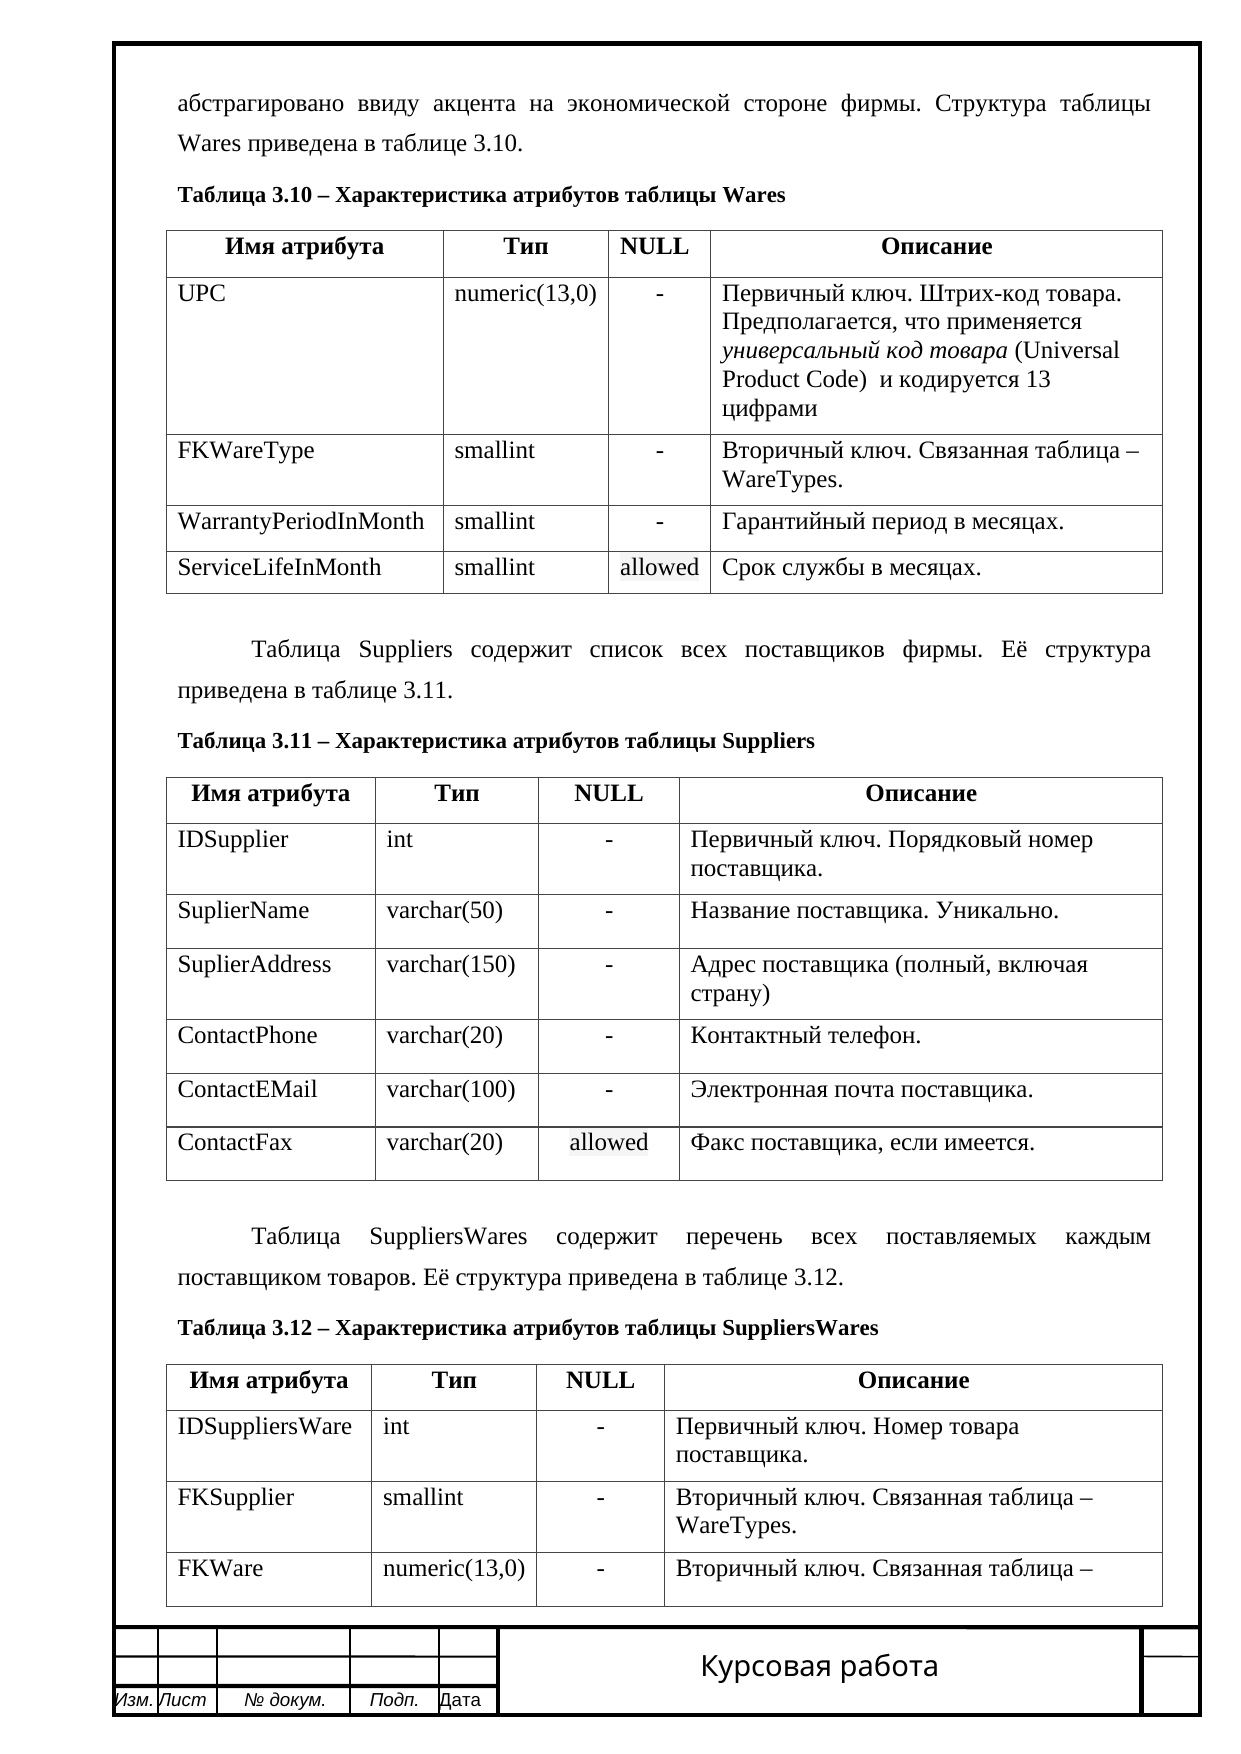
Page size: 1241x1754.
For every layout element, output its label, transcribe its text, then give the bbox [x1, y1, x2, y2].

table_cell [665, 1482, 1162, 1552]
table_cell smallint [372, 1482, 536, 1552]
table_cell ContactEMail [167, 1074, 375, 1126]
table_cell allowed [539, 1128, 679, 1180]
table_cell ContactFax [167, 1128, 375, 1180]
table_cell Название поставщика. Уникально. [680, 895, 1162, 948]
table_header Описание [680, 778, 1162, 823]
table_header NULL [609, 231, 710, 277]
title Таблица 3.11 – Характеристика атрибутов таблицы Suppliers [177, 727, 1152, 754]
table_cell - [537, 1411, 664, 1481]
table_cell FKWare [167, 1553, 371, 1606]
table_cell - [537, 1482, 664, 1552]
table_header Описание [711, 231, 1162, 277]
table_cell Контактный телефон. [680, 1020, 1162, 1073]
table_cell - [609, 435, 710, 505]
table_cell Срок службы в месяцах. [711, 552, 1162, 593]
table_cell Электронная почта поставщика. [680, 1074, 1162, 1126]
text Таблица Suppliers содержит список всех поставщиков фирмы. Её структура приведена в таблице 3.11. [177, 634, 1152, 703]
table_cell varchar(20) [376, 1128, 538, 1180]
table_cell - [539, 1074, 679, 1126]
table_header NULL [537, 1365, 664, 1410]
table_cell Вторичный ключ. Связанная таблица – WareTypes. [711, 435, 1162, 505]
table_header Тип [372, 1365, 536, 1410]
table_header Имя атрибута [167, 778, 375, 823]
table_cell smallint [444, 552, 608, 593]
table_cell varchar(100) [376, 1074, 538, 1126]
table_cell WarrantyPeriodInMonth [167, 506, 443, 551]
text Таблица SuppliersWares содержит перечень всех поставляемых каждым поставщиком товаров. Её структура приведена в таблице 3.12. [177, 1221, 1152, 1290]
table_cell Гарантийный период в месяцах. [711, 506, 1162, 551]
table_cell - [537, 1553, 664, 1606]
title Таблица 3.10 – Характеристика атрибутов таблицы Wares [177, 181, 1152, 207]
table_header Имя атрибута [167, 1365, 371, 1410]
table_header NULL [539, 778, 679, 823]
table_cell IDSuppliersWare [167, 1411, 371, 1481]
table_cell int [376, 824, 538, 894]
table_cell - [539, 824, 679, 894]
table_cell allowed [609, 552, 710, 593]
table_cell varchar(50) [376, 895, 538, 948]
table_header Тип [444, 231, 608, 277]
table_cell Первичный ключ. Штрих-код товара. Предполагается, что применяется универсальный код товара (Universal Product Code) и кодируется 13 цифрами [711, 278, 1162, 434]
table_cell Первичный ключ. Порядковый номер поставщика. [680, 824, 1162, 894]
table_cell SuplierAddress [167, 949, 375, 1019]
table_cell - [539, 949, 679, 1019]
table_cell Первичный ключ. Номер товара поставщика. [665, 1411, 1162, 1481]
table_header Имя атрибута [167, 231, 443, 277]
table_cell ServiceLifeInMonth [167, 552, 443, 593]
table_cell Адрес поставщика (полный, включая страну) [680, 949, 1162, 1019]
table_cell int [372, 1411, 536, 1481]
table_cell - [609, 278, 710, 434]
table_cell ContactPhone [167, 1020, 375, 1073]
table_cell UPC [167, 278, 443, 434]
table_cell smallint [444, 506, 608, 551]
table_cell - [539, 895, 679, 948]
table_cell numeric(13,0) [444, 278, 608, 434]
table_header Тип [376, 778, 538, 823]
title Таблица 3.12 – Характеристика атрибутов таблицы SuppliersWares [177, 1314, 1152, 1341]
table_cell smallint [444, 435, 608, 505]
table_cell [665, 1553, 1162, 1606]
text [177, 88, 1152, 157]
table_cell IDSupplier [167, 824, 375, 894]
table_cell varchar(20) [376, 1020, 538, 1073]
table_cell Факс поставщика, если имеется. [680, 1128, 1162, 1180]
table_cell - [539, 1020, 679, 1073]
table_cell numeric(13,0) [372, 1553, 536, 1606]
table_cell - [609, 506, 710, 551]
table_cell FKSupplier [167, 1482, 371, 1552]
table_cell FKWareType [167, 435, 443, 505]
table_cell varchar(150) [376, 949, 538, 1019]
table_cell SuplierName [167, 895, 375, 948]
table_header Описание [665, 1365, 1162, 1410]
